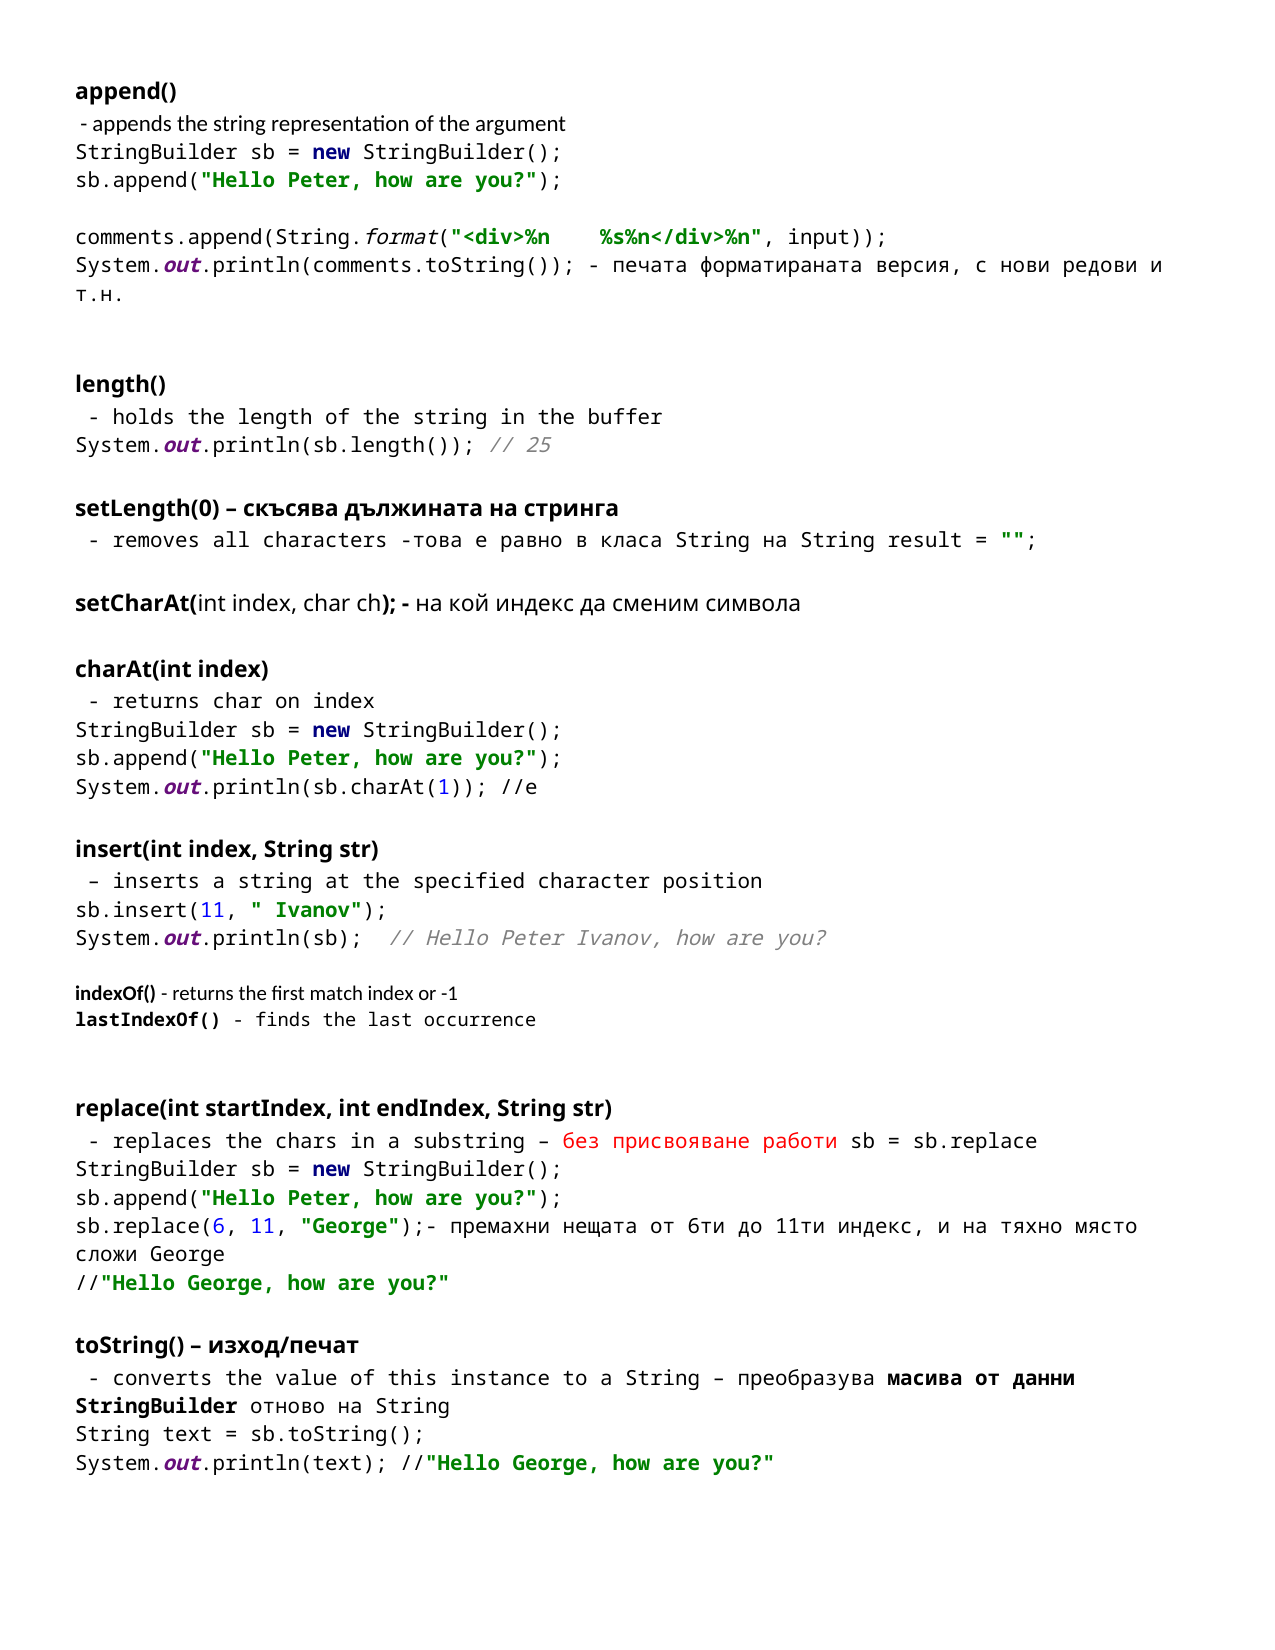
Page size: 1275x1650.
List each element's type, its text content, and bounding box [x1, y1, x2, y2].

subtitle append() [75, 75, 1200, 106]
text – inserts a string at the specified character position [75, 867, 1200, 895]
text System.out.println(comments.toString()); - печата форматираната версия, с нови редови и т.н. [75, 251, 1200, 307]
text - converts the value of this instance to a String – преобразува масива от данни StringBuilder отново на String [75, 1363, 1200, 1419]
subtitle setCharAt(int index, char ch); - на кой индекс да сменим символа [75, 586, 1200, 618]
text StringBuilder sb = new StringBuilder(); sb.append("Hello Peter, how are you?"); [75, 137, 1200, 194]
subtitle insert(int index, String str) [75, 833, 1200, 864]
text - removes all characters -това е равно в класа String на String result = ""; [75, 525, 1200, 554]
subtitle toString() – изход/печат [75, 1329, 1200, 1360]
text StringBuilder sb = new StringBuilder(); sb.append("Hello Peter, how are you?"); [75, 715, 1200, 772]
text lastIndexOf() - finds the last occurrence [75, 1006, 1200, 1031]
text - returns char on index [75, 687, 1200, 715]
text sb.insert(11, " Ivanov"); System.out.println(sb); // Hello Peter Ivanov, how are you? [75, 895, 1200, 952]
subtitle replace(int startIndex, int endIndex, String str) [75, 1092, 1200, 1123]
text - holds the length of the string in the buffer [75, 402, 1200, 431]
text //"Hello George, how are you?" [75, 1268, 1200, 1296]
subtitle setLength(0) – скъсява дължината на стринга [75, 492, 1200, 523]
text StringBuilder sb = new StringBuilder(); [75, 1154, 1200, 1183]
text indexOf() - returns the first match index or -1 [75, 980, 1200, 1006]
text String text = sb.toString(); System.out.println(text); //"Hello George, how are you?" [75, 1419, 1200, 1476]
text sb.append("Hello Peter, how are you?"); sb.replace(6, 11, "George");- премахни нещата от 6ти до 11ти индекс, и на тяхно място сложи George [75, 1183, 1200, 1268]
subtitle charAt(int index) [75, 653, 1200, 684]
text - appends the string representation of the argument [75, 109, 1200, 137]
subtitle length() [75, 368, 1200, 400]
text System.out.println(sb.charAt(1)); //e [75, 772, 1200, 800]
text - replaces the chars in a substring – без присвояване работи sb = sb.replace [75, 1126, 1200, 1154]
text System.out.println(sb.length()); // 25 [75, 431, 1200, 459]
text comments.append(String.format("<div>%n %s%n</div>%n", input)); [75, 222, 1200, 251]
